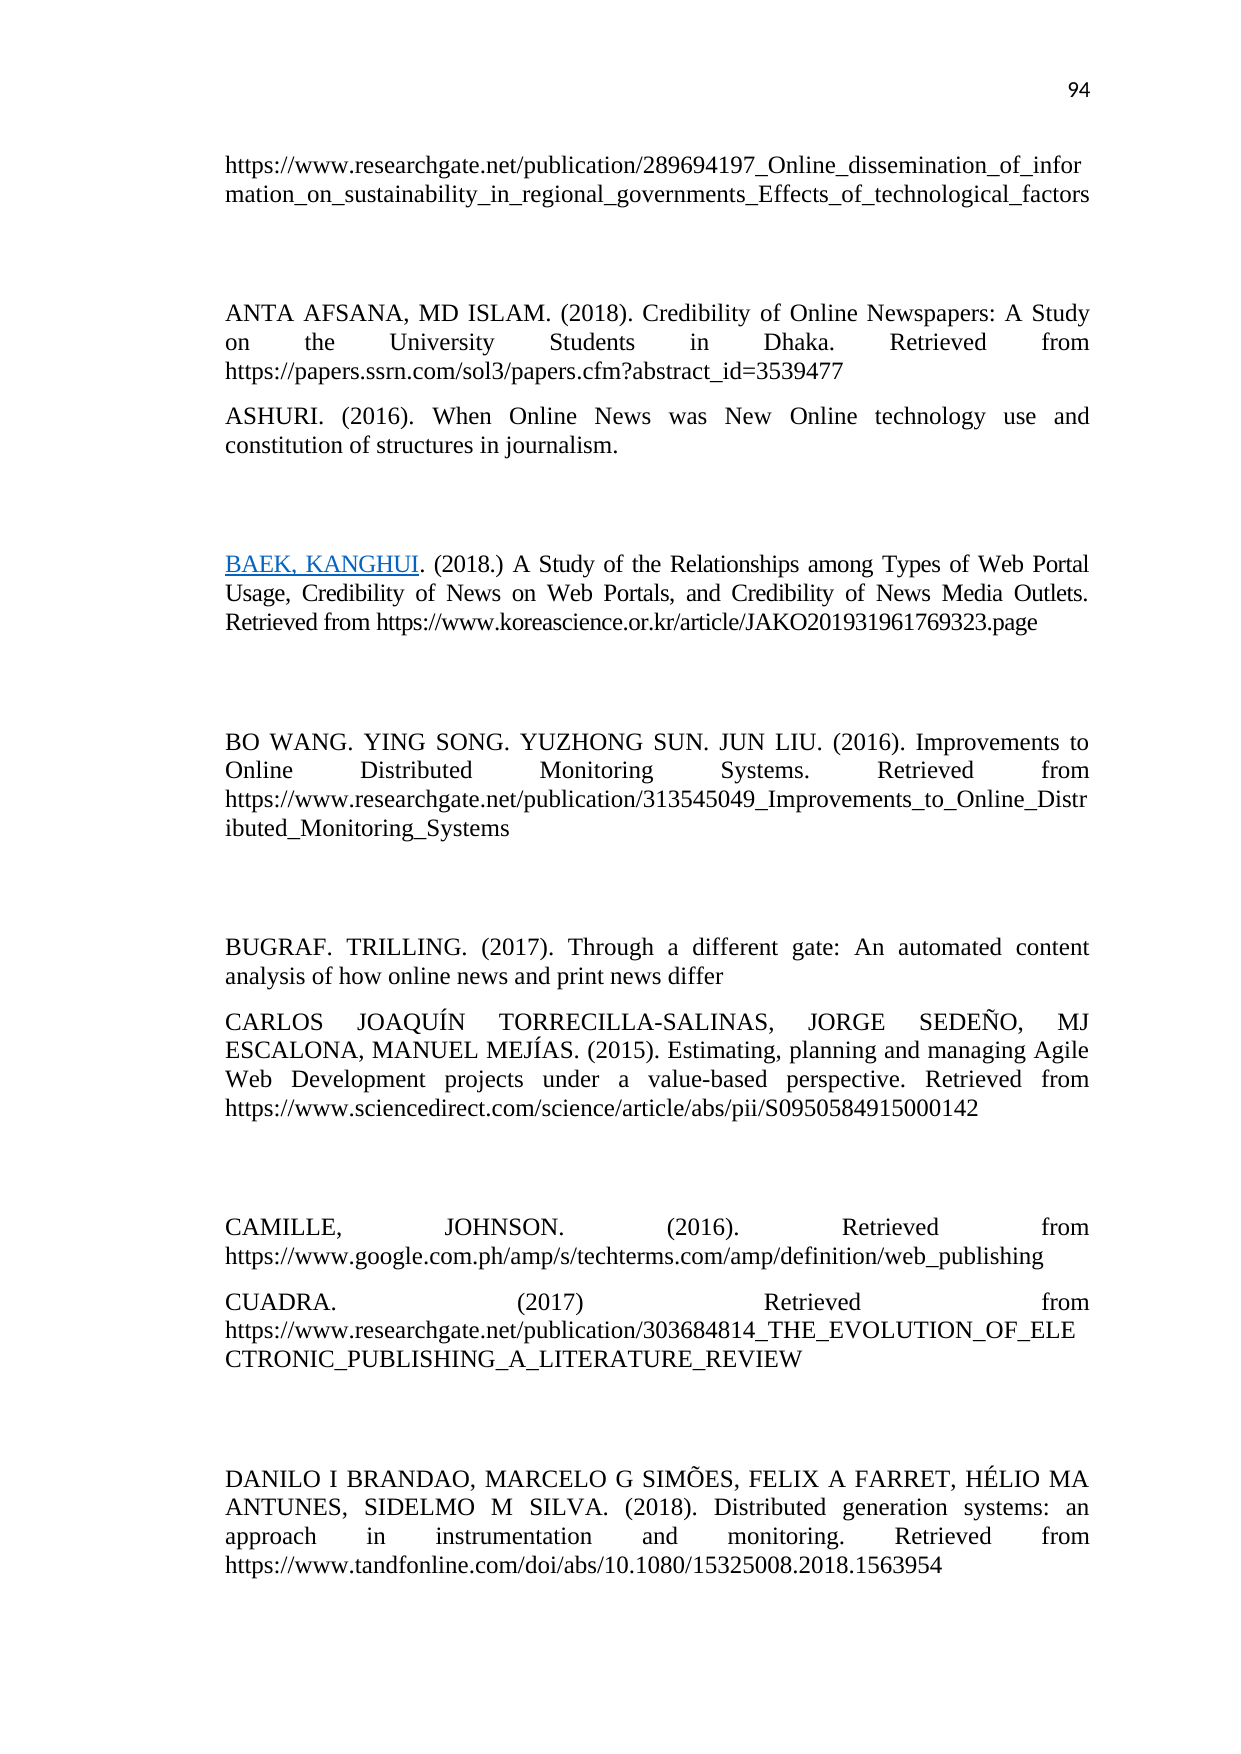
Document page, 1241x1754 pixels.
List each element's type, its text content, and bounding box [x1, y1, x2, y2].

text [225, 150, 1090, 207]
text CARLOS JOAQUÍN TORRECILLA-SALINAS, JORGE SEDEÑO, MJ ESCALONA, MANUEL MEJÍAS. (2015). Estimating, planning and managing Agile Web Development projects under a value-based perspective. Retrieved from https://www.sciencedirect.com/science/article/abs/pii/S0950584915000142 [225, 1007, 1090, 1122]
text ASHURI. (2016). When Online News was New Online technology use and constitution of structures in journalism. [225, 401, 1090, 459]
text CUADRA. (2017) Retrieved from https://www.researchgate.net/publication/303684814_THE_EVOLUTION_OF_ELECTRONIC_PUBLISHING_A_LITERATURE_REVIEW [225, 1287, 1090, 1373]
text BO WANG. YING SONG. YUZHONG SUN. JUN LIU. (2016). Improvements to Online Distributed Monitoring Systems. Retrieved from https://www.researchgate.net/publication/313545049_Improvements_to_Online_Distributed_Monitoring_Systems [225, 727, 1090, 842]
text BAEK, KANGHUI. (2018.) A Study of the Relationships among Types of Web Portal Usage, Credibility of News on Web Portals, and Credibility of News Media Outlets. Retrieved from https://www.koreascience.or.kr/article/JAKO201931961769323.page [225, 549, 1090, 636]
text CAMILLE, JOHNSON. (2016). Retrieved from https://www.google.com.ph/amp/s/techterms.com/amp/definition/web_publishing [225, 1212, 1090, 1270]
text BUGRAF. TRILLING. (2017). Through a different gate: An automated content analysis of how online news and print news differ [225, 932, 1090, 990]
text ANTA AFSANA, MD ISLAM. (2018). Credibility of Online Newspapers: A Study on the University Students in Dhaka. Retrieved from https://papers.ssrn.com/sol3/papers.cfm?abstract_id=3539477 [225, 298, 1090, 384]
text DANILO I BRANDAO, MARCELO G SIMÕES, FELIX A FARRET, HÉLIO MA ANTUNES, SIDELMO M SILVA. (2018). Distributed generation systems: an approach in instrumentation and monitoring. Retrieved from https://www.tandfonline.com/doi/abs/10.1080/15325008.2018.1563954 [225, 1464, 1090, 1579]
